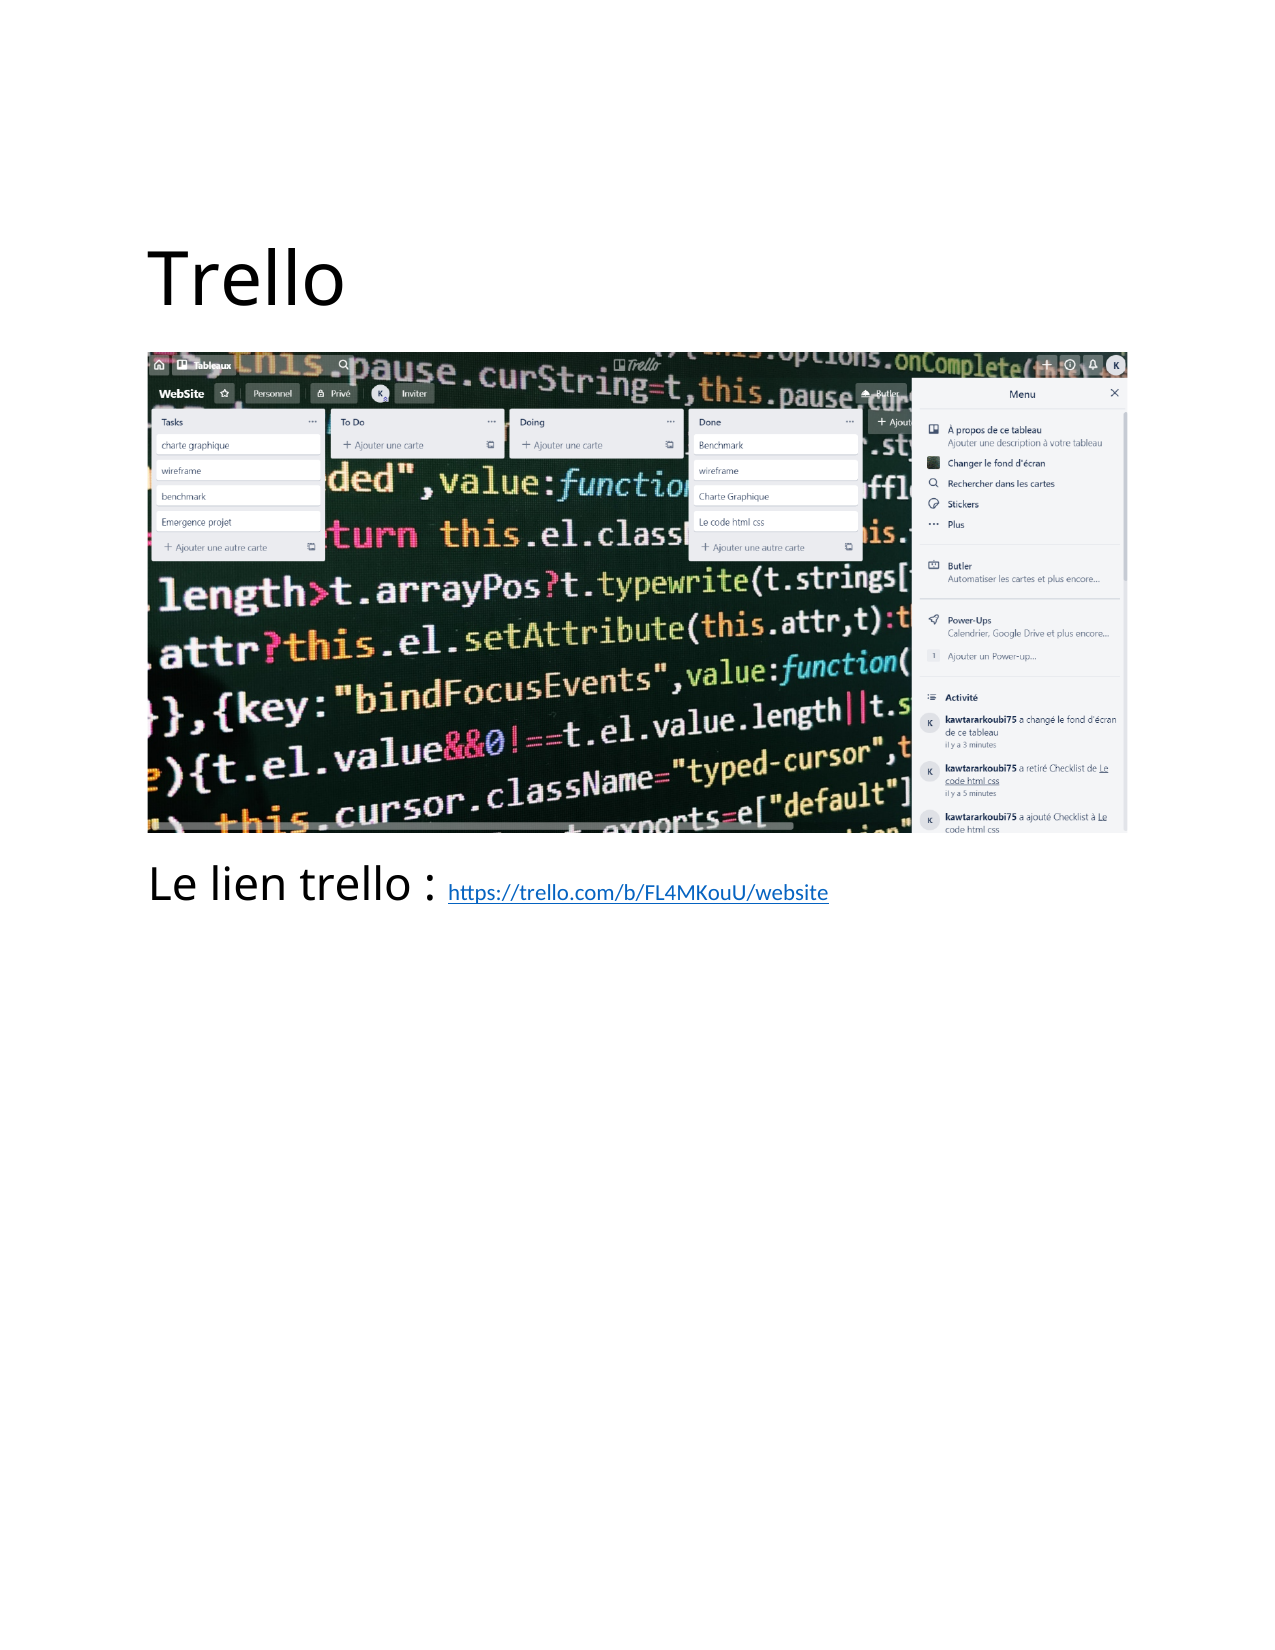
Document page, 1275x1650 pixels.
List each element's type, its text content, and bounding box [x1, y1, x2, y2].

picture [147, 352, 1128, 833]
text Le lien trello : https://trello.com/b/FL4MKouU/website [148, 852, 1127, 914]
text Trello [148, 226, 1127, 328]
